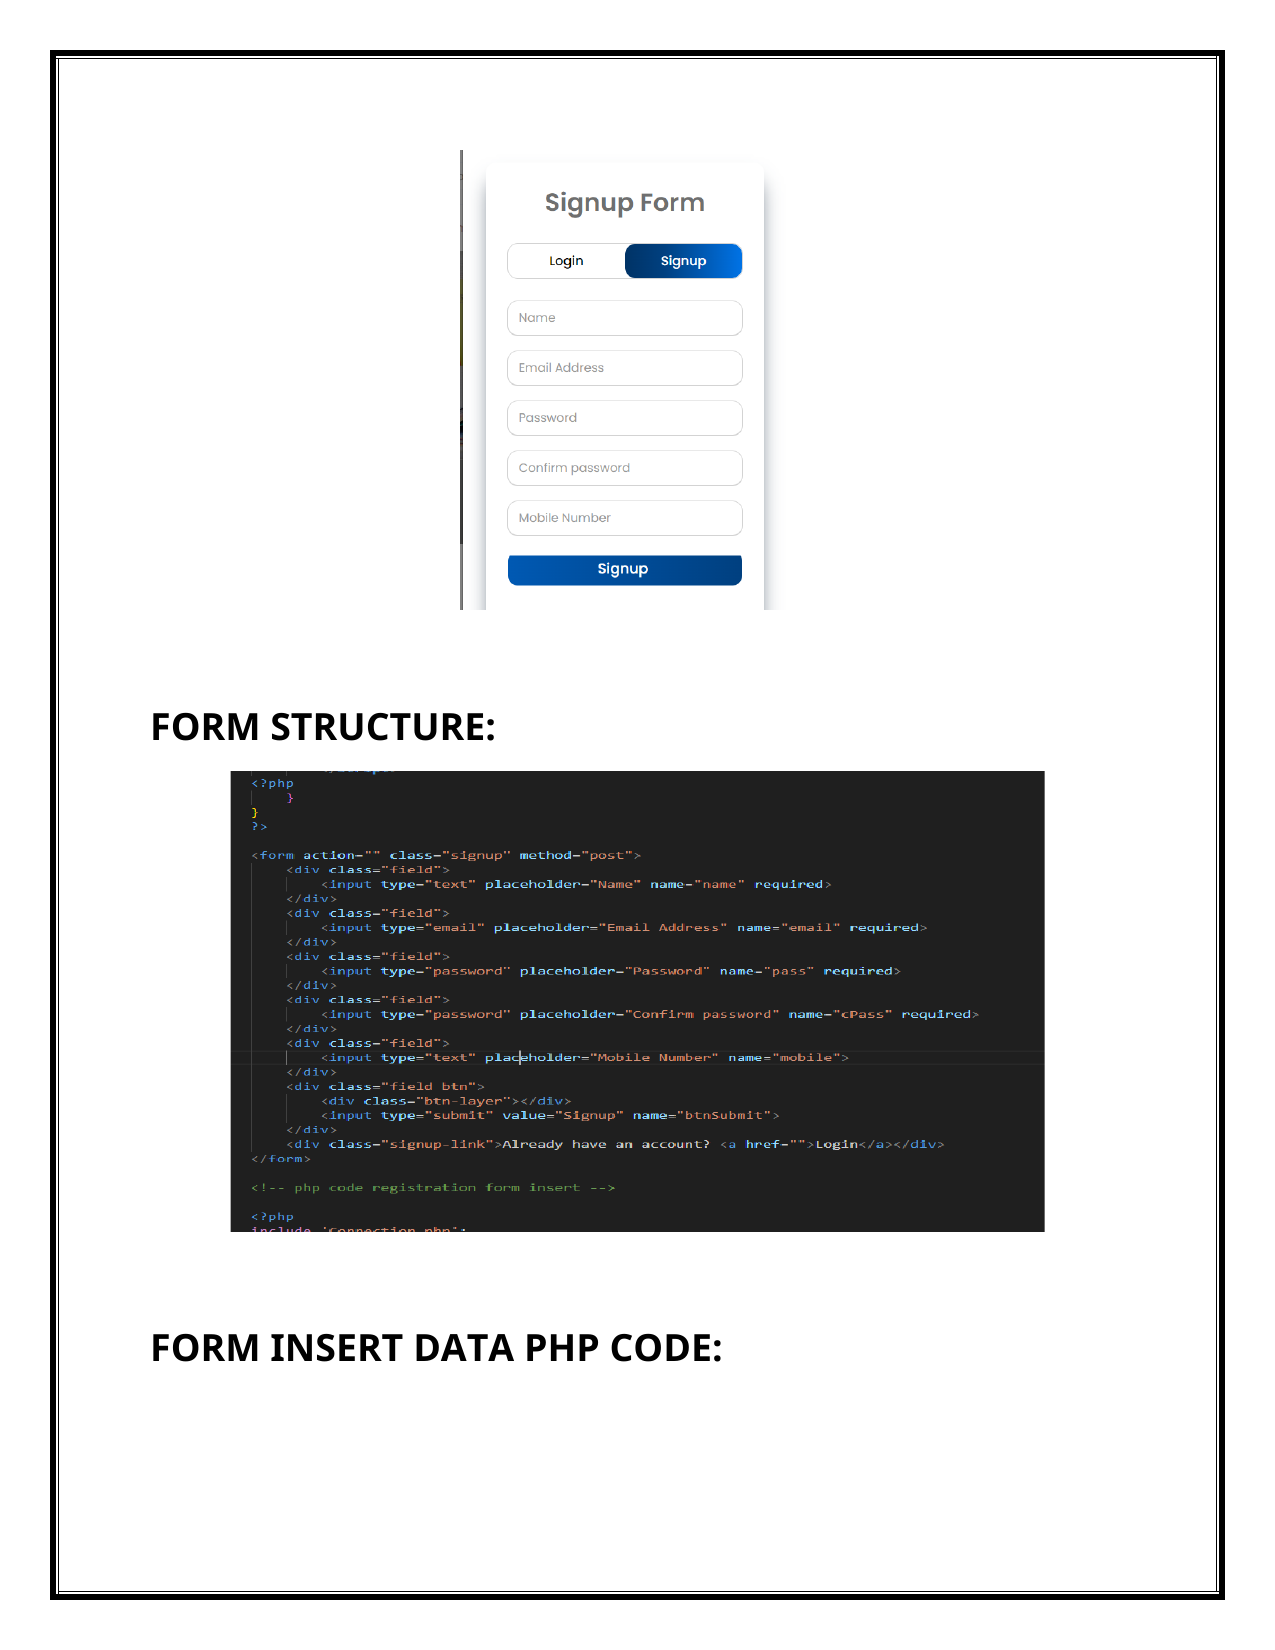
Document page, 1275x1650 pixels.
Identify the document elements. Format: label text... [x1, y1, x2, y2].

text FORM INSERT DATA PHP CODE: [150, 1322, 1125, 1373]
text FORM STRUCTURE: [150, 700, 1125, 751]
picture [230, 771, 1045, 1232]
picture [460, 150, 815, 610]
